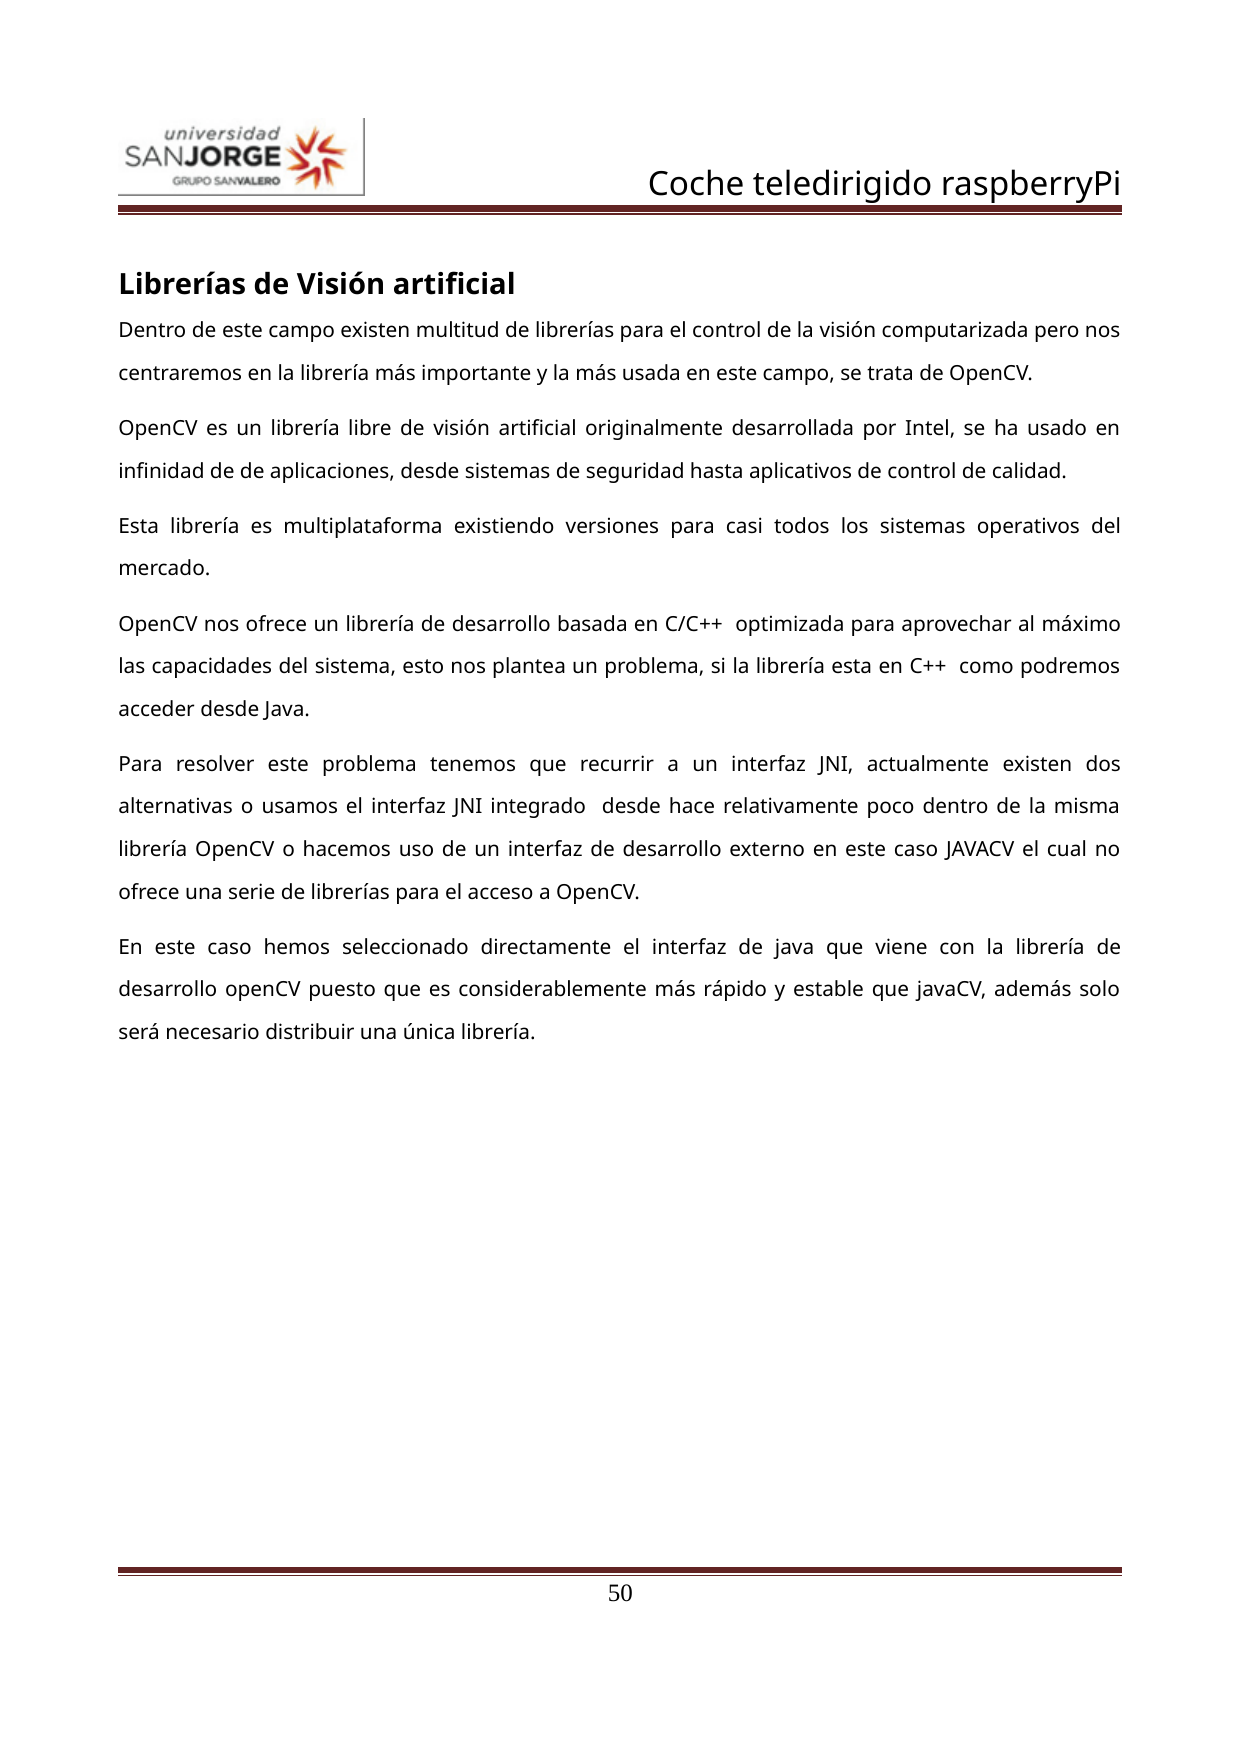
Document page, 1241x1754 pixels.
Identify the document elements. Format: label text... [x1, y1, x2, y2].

text Para resolver este problema tenemos que recurrir a un interfaz JNI, actualmente existen dos alternativas o usamos el interfaz JNI integrado desde hace relativamente poco dentro de la misma librería OpenCV o hacemos uso de un interfaz de desarrollo externo en este caso JAVACV el cual no ofrece una serie de librerías para el acceso a OpenCV. [118, 749, 1122, 905]
subtitle Librerías de Visión artificial [118, 263, 1122, 303]
text OpenCV es un librería libre de visión artificial originalmente desarrollada por Intel, se ha usado en infinidad de de aplicaciones, desde sistemas de seguridad hasta aplicativos de control de calidad. [118, 413, 1122, 484]
text Dentro de este campo existen multitud de librerías para el control de la visión computarizada pero nos centraremos en la librería más importante y la más usada en este campo, se trata de OpenCV. [118, 316, 1122, 387]
text Esta librería es multiplataforma existiendo versiones para casi todos los sistemas operativos del mercado. [118, 511, 1122, 582]
picture [118, 118, 365, 196]
text OpenCV nos ofrece un librería de desarrollo basada en C/C++ optimizada para aprovechar al máximo las capacidades del sistema, esto nos plantea un problema, si la librería esta en C++ como podremos acceder desde Java. [118, 609, 1122, 722]
text En este caso hemos seleccionado directamente el interfaz de java que viene con la librería de desarrollo openCV puesto que es considerablemente más rápido y estable que javaCV, además solo será necesario distribuir una única librería. [118, 932, 1122, 1046]
